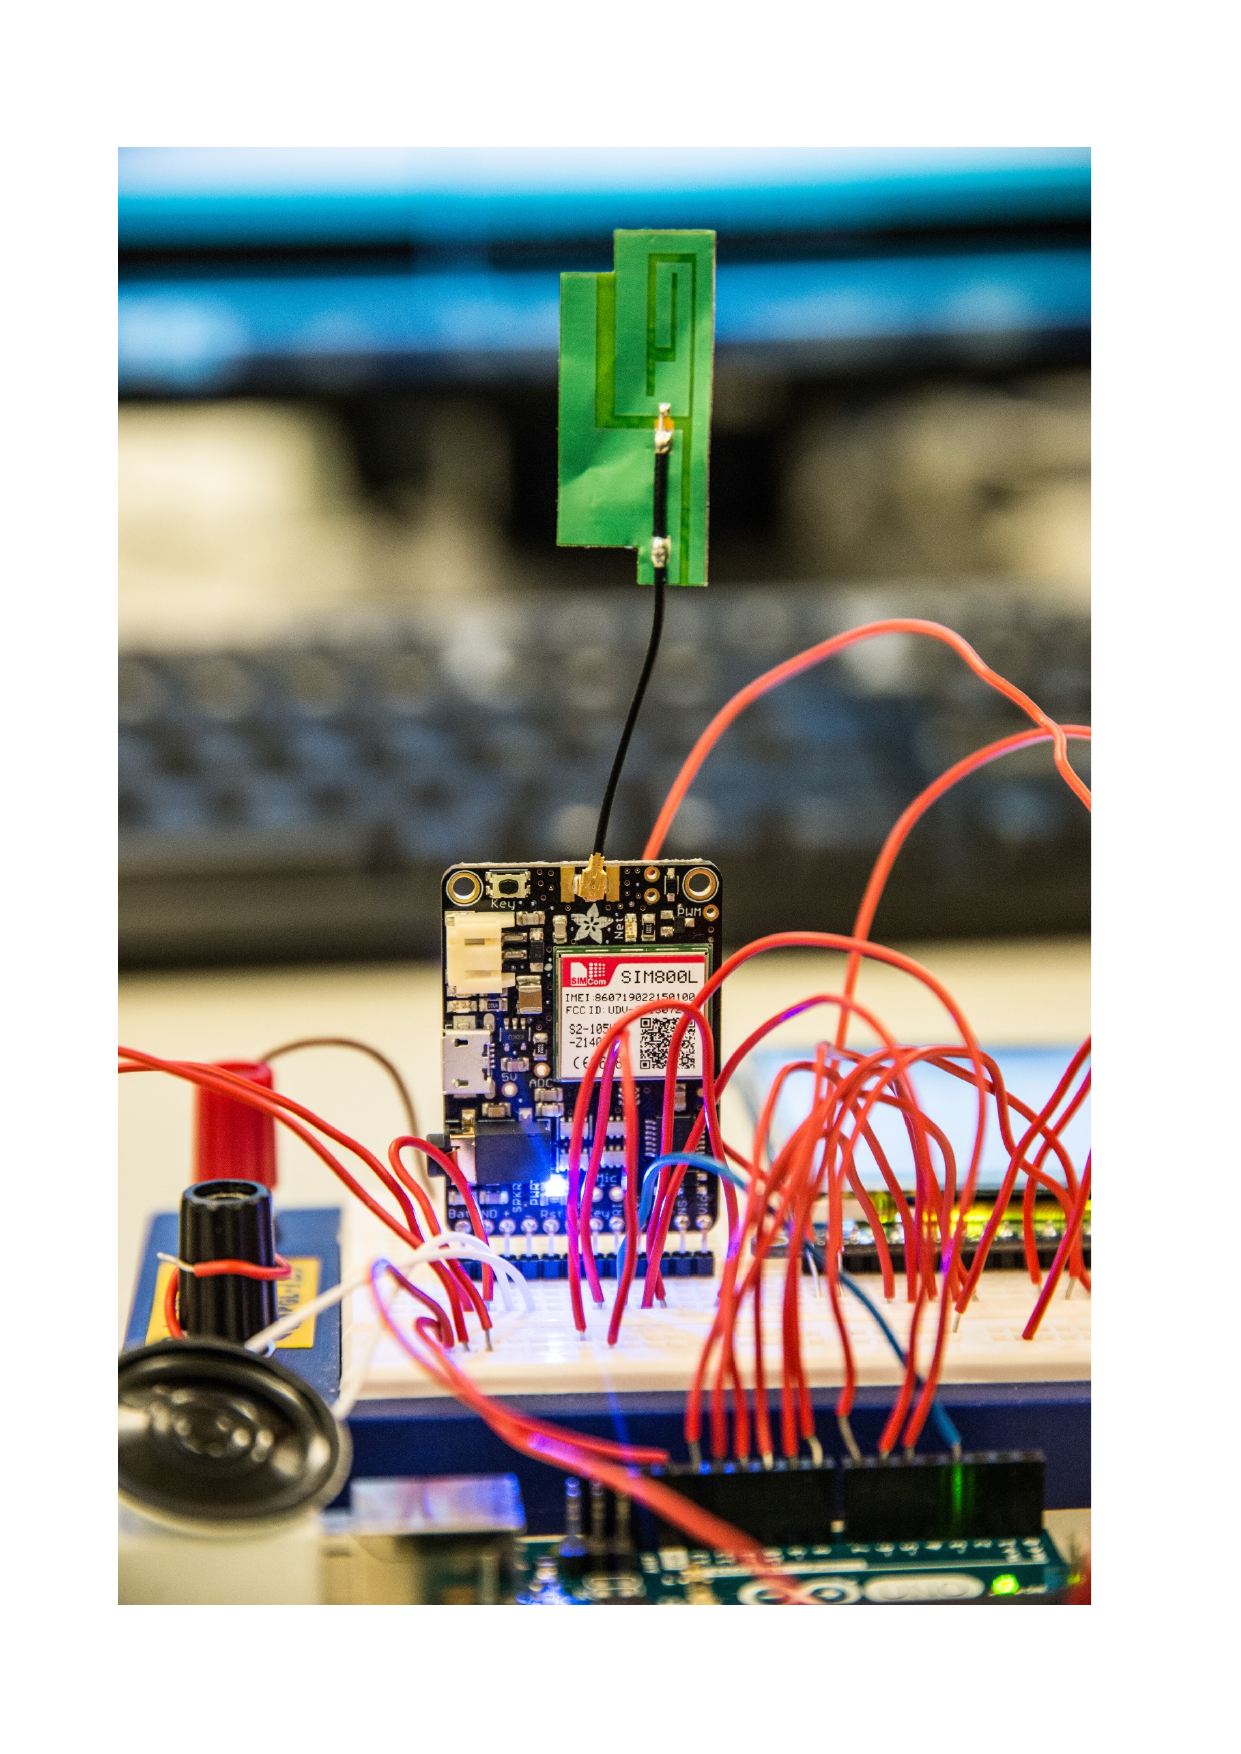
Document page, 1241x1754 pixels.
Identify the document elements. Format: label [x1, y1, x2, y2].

picture [118, 208, 1092, 1605]
picture [118, 147, 1092, 204]
picture [1030, 208, 1043, 214]
